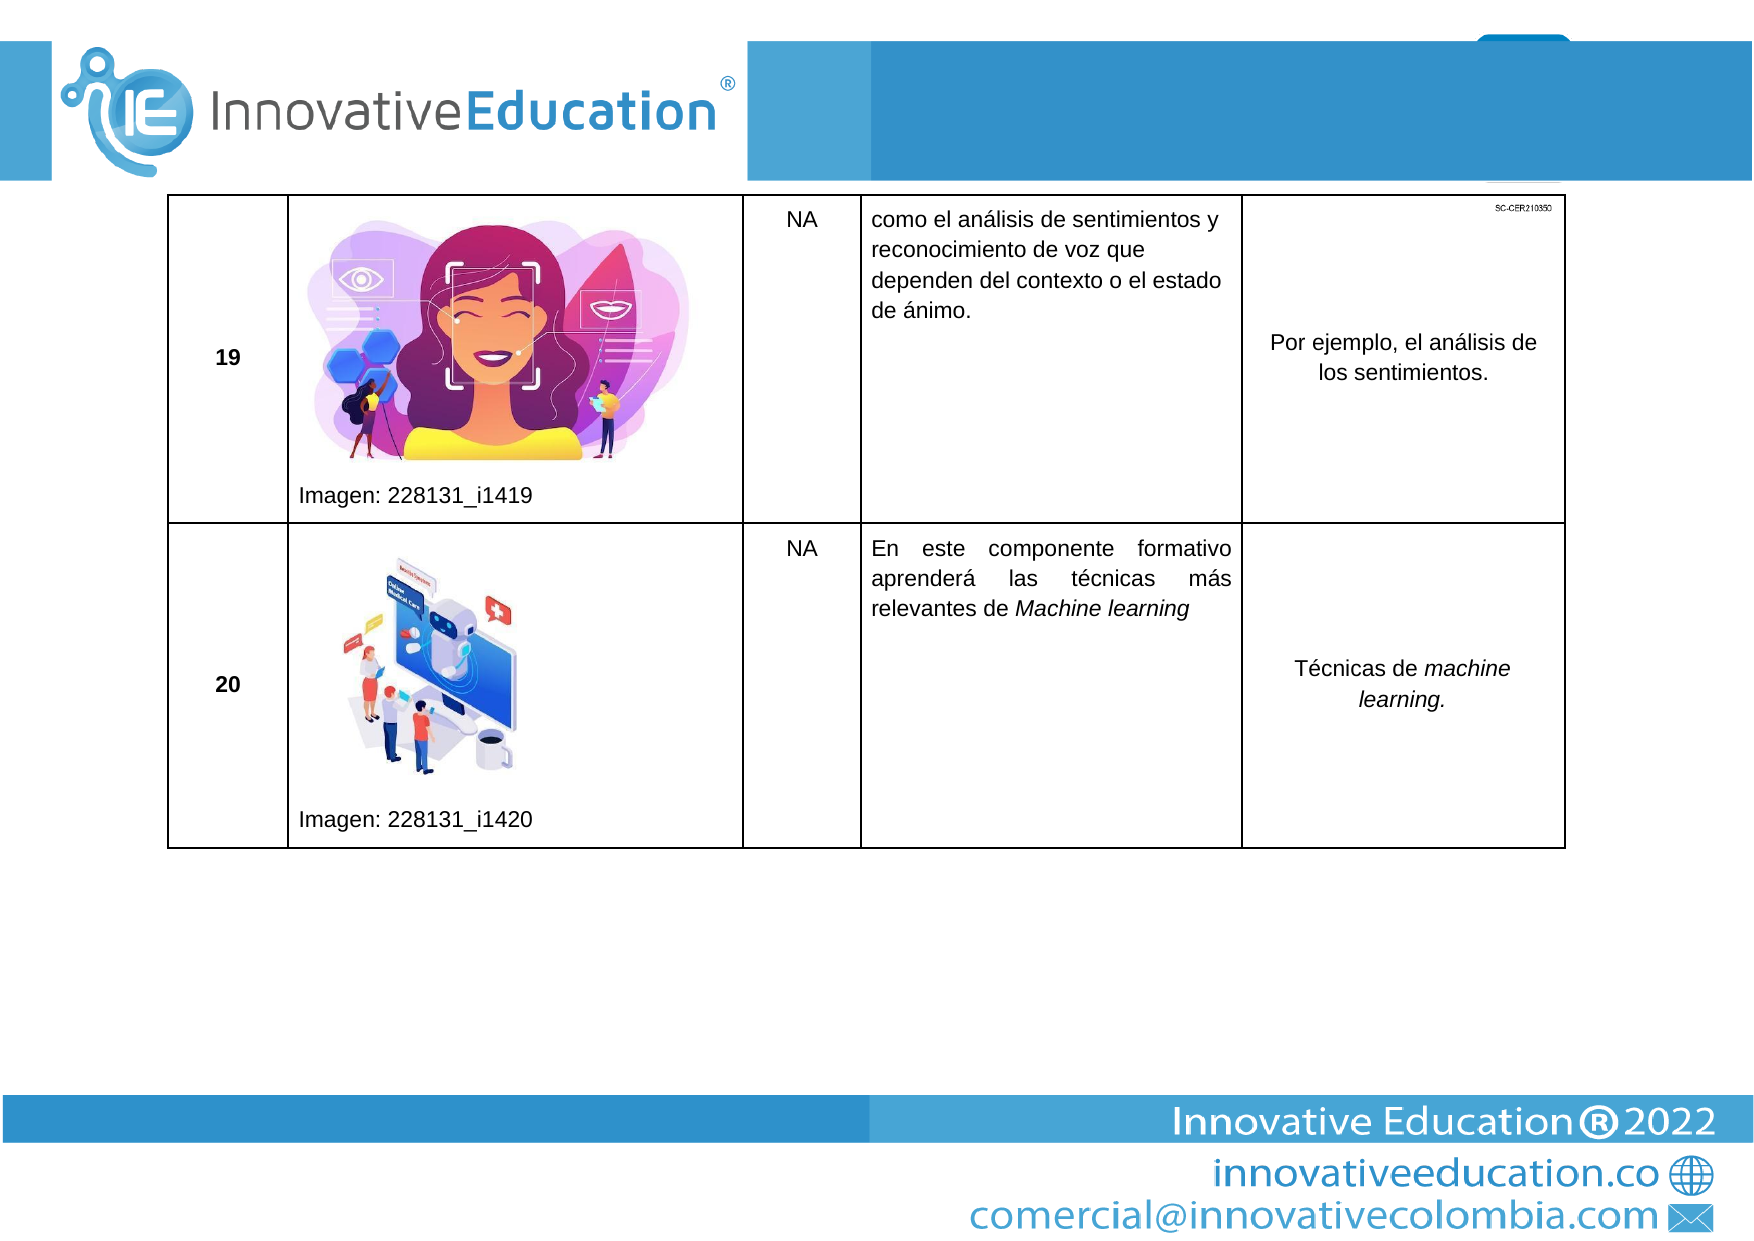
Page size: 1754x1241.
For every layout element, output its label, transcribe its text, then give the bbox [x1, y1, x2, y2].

table_cell En este componente formativo aprenderá las técnicas más relevantes de Machine learning [862, 524, 1241, 847]
picture [2, 1093, 1754, 1239]
table_cell Imagen: 228131_i1419 [289, 196, 742, 522]
picture [298, 534, 562, 798]
table_cell NA [744, 196, 860, 522]
table_cell 20 [169, 524, 287, 847]
table_cell Imagen: 228131_i1420 [289, 524, 742, 847]
table_cell Por ejemplo, el análisis de los sentimientos. [1243, 196, 1564, 522]
picture [298, 206, 699, 473]
picture [0, 28, 1752, 214]
table_cell NA [744, 524, 860, 847]
table_cell 19 [169, 196, 287, 522]
table_cell como el análisis de sentimientos y reconocimiento de voz que dependen del contexto o el estado de ánimo. [862, 196, 1241, 522]
table_cell Técnicas de machine learning. [1243, 524, 1564, 847]
